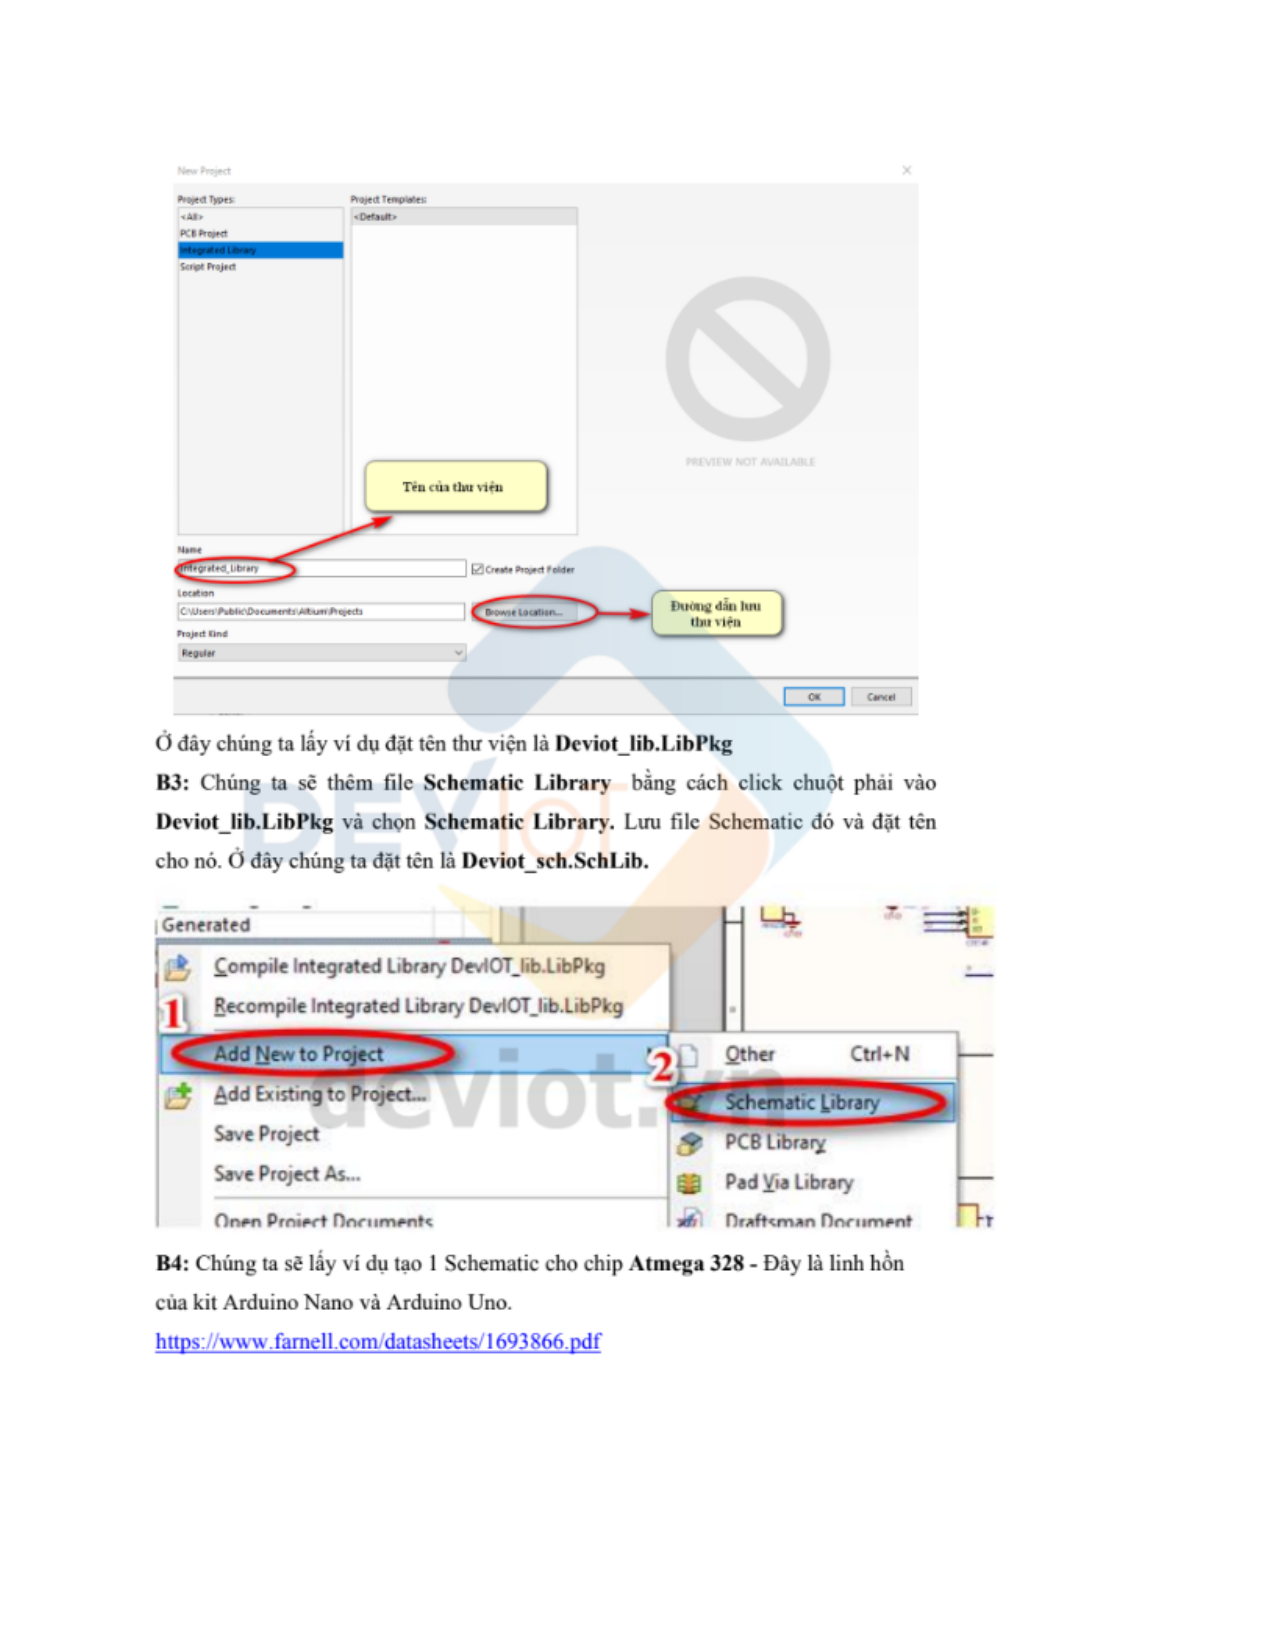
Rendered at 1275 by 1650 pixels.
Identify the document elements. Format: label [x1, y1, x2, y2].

picture [150, 150, 1011, 1374]
